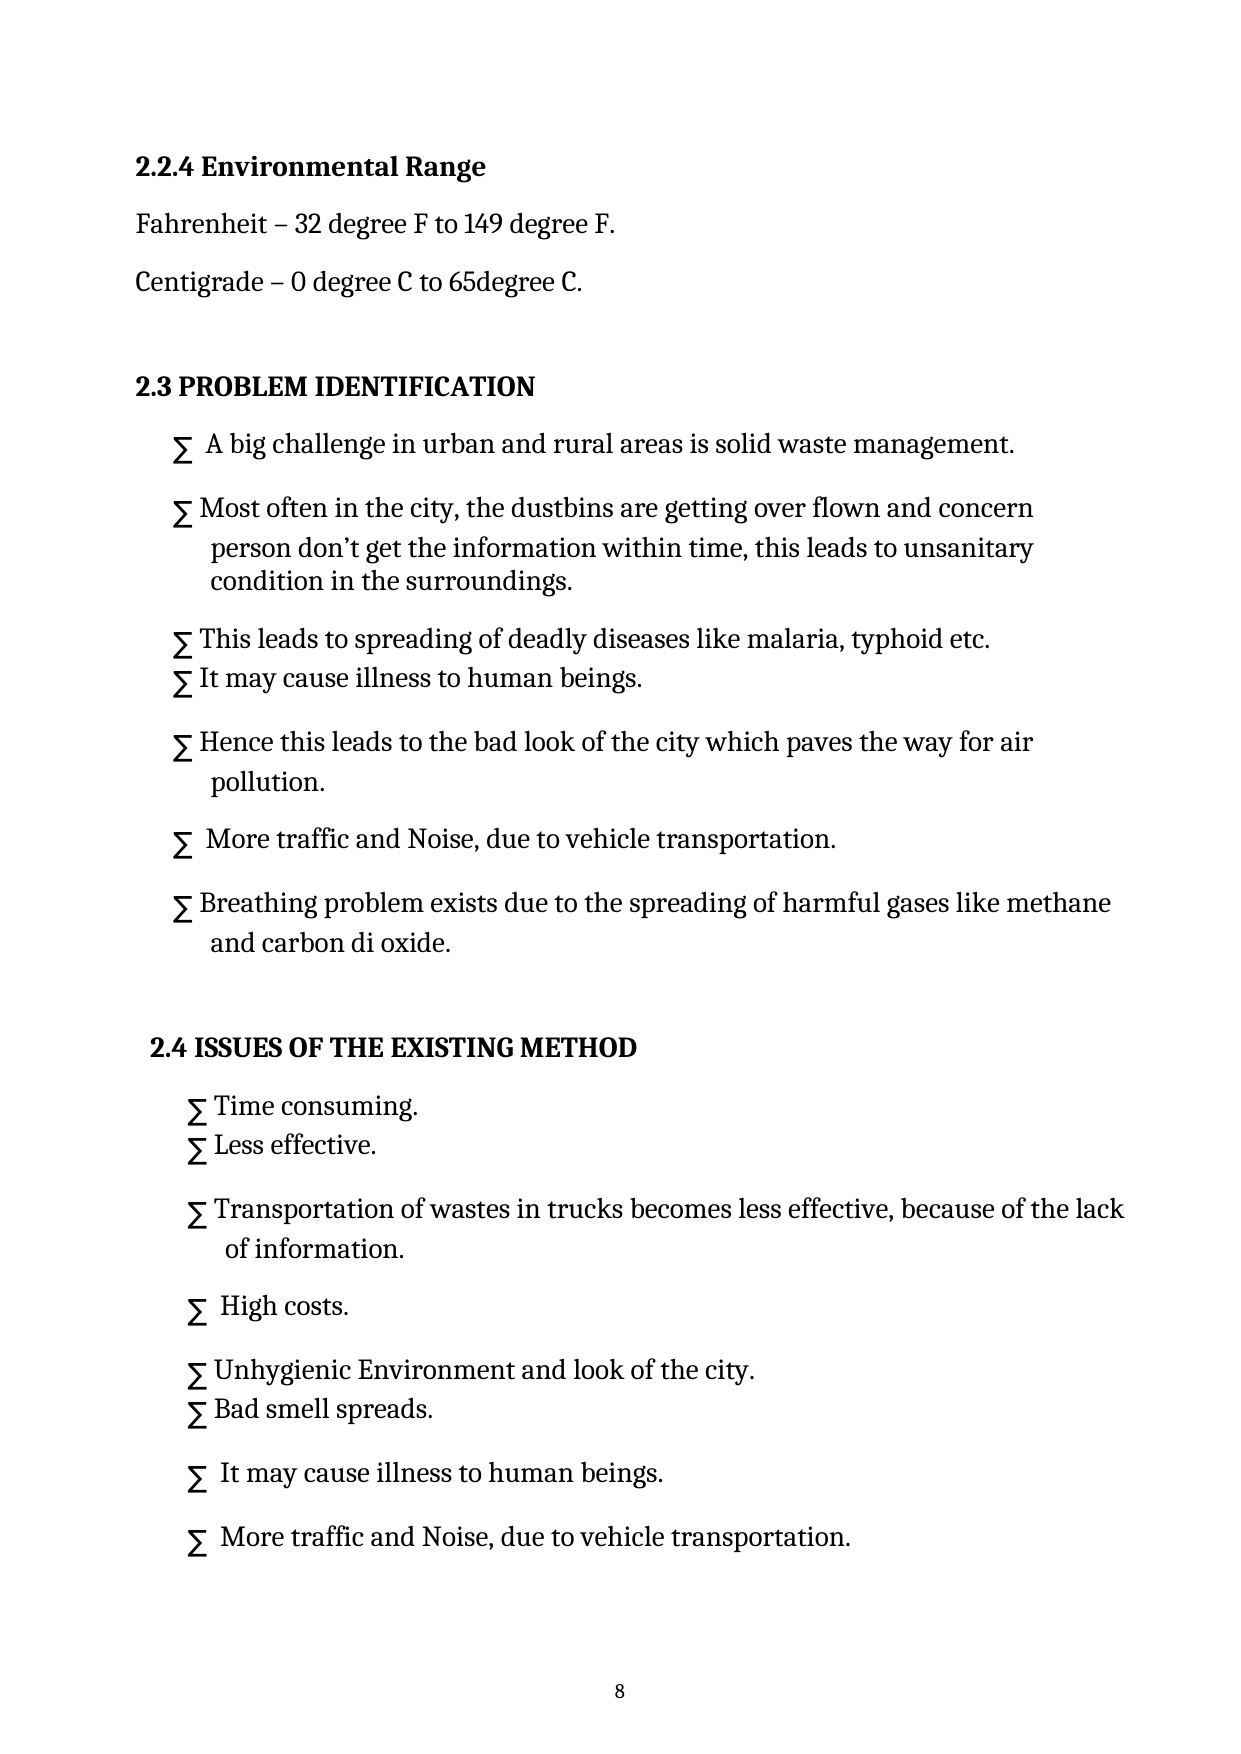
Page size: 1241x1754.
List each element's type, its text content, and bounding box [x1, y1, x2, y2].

text 8 [135, 1679, 1104, 1703]
text Transportation of wastes in trucks becomes less effective, because of the lack of information. [187, 1192, 1139, 1265]
text Time consuming. Less effective. [187, 1089, 429, 1168]
text More traffic and Noise, due to vehicle transportation. [187, 1520, 1139, 1559]
text Most often in the city, the dustbins are getting over flown and concern person don’t get the information within time, this leads to unsanitary condition in the surroundings. [173, 491, 1116, 598]
text A big challenge in urban and rural areas is solid waste management. [173, 428, 1139, 467]
text Unhygienic Environment and look of the city. Bad smell spreads. [187, 1353, 762, 1432]
text It may cause illness to human beings. [187, 1456, 1139, 1496]
text High costs. [187, 1289, 1139, 1329]
text 2.3 PROBLEM IDENTIFICATION [135, 370, 1139, 404]
text Hence this leads to the bad look of the city which paves the way for air pollution. [173, 725, 1039, 798]
text This leads to spreading of deadly diseases like malaria, typhoid etc. It may cause illness to human beings. [173, 622, 997, 701]
text Fahrenheit – 32 degree F to 149 degree F. [135, 207, 1139, 241]
text More traffic and Noise, due to vehicle transportation. [173, 822, 1139, 862]
text 2.4 ISSUES OF THE EXISTING METHOD [150, 1031, 1139, 1065]
text 2.2.4 Environmental Range [135, 150, 1139, 183]
text Centigrade – 0 degree C to 65degree C. [135, 265, 1139, 298]
text Breathing problem exists due to the spreading of harmful gases like methane and carbon di oxide. [173, 886, 1139, 959]
